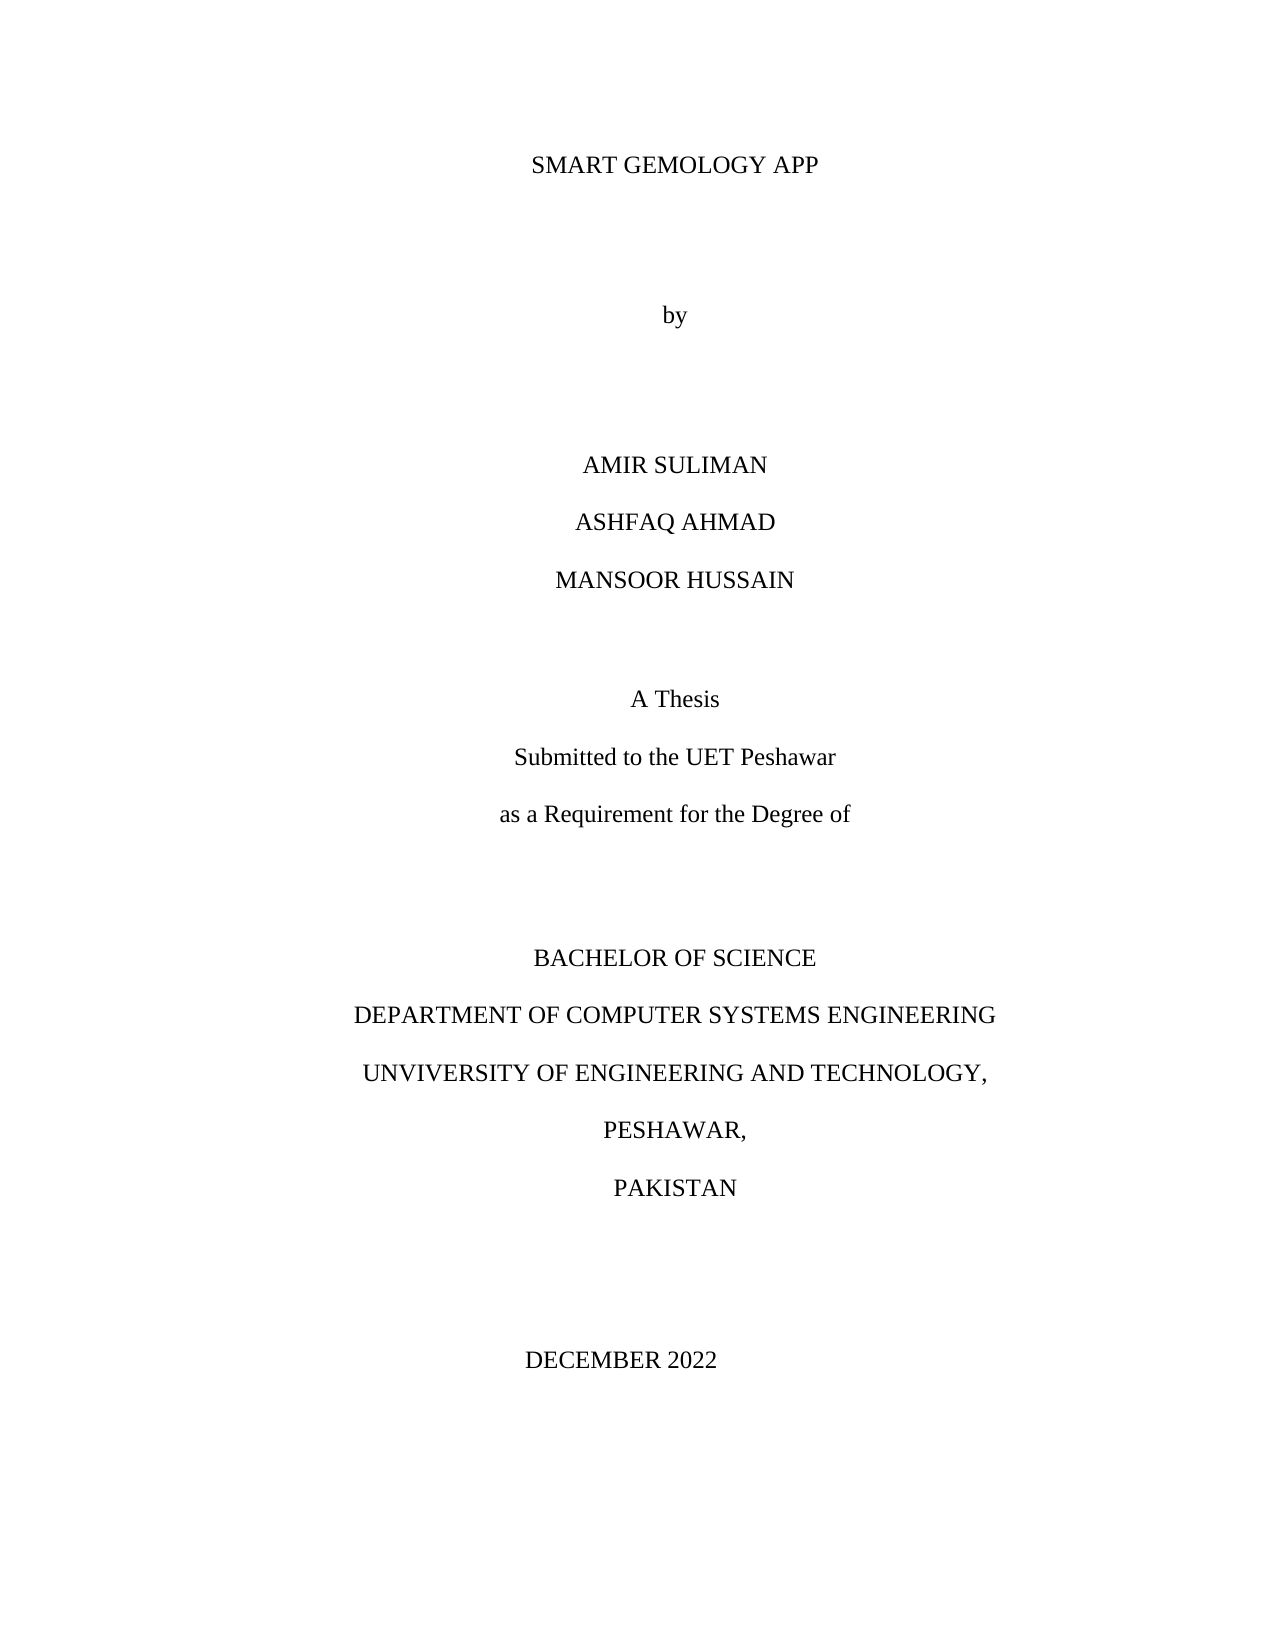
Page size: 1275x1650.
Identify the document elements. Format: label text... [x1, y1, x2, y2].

text A Thesis [225, 684, 1125, 713]
text MANSOOR HUSSAIN [225, 565, 1125, 594]
text PAKISTAN [225, 1173, 1125, 1202]
text December 2022 [450, 1345, 1125, 1374]
text SMART GEMOLOGY APP [225, 150, 1125, 179]
text UNVIVERSITY OF ENGINEERING AND TECHNOLOGY, [225, 1058, 1125, 1087]
text Submitted to the UET Peshawar [225, 742, 1125, 770]
text PESHAWAR, [225, 1115, 1125, 1144]
text DEpartment of computer systems engineering [225, 1000, 1125, 1029]
text ASHFAQ AHMAD [225, 507, 1125, 536]
text as a Requirement for the Degree of [225, 799, 1125, 828]
text bachelor OF SCIENCE [225, 943, 1125, 972]
text by [225, 300, 1125, 329]
text AMIR SULIMAN [225, 450, 1125, 479]
